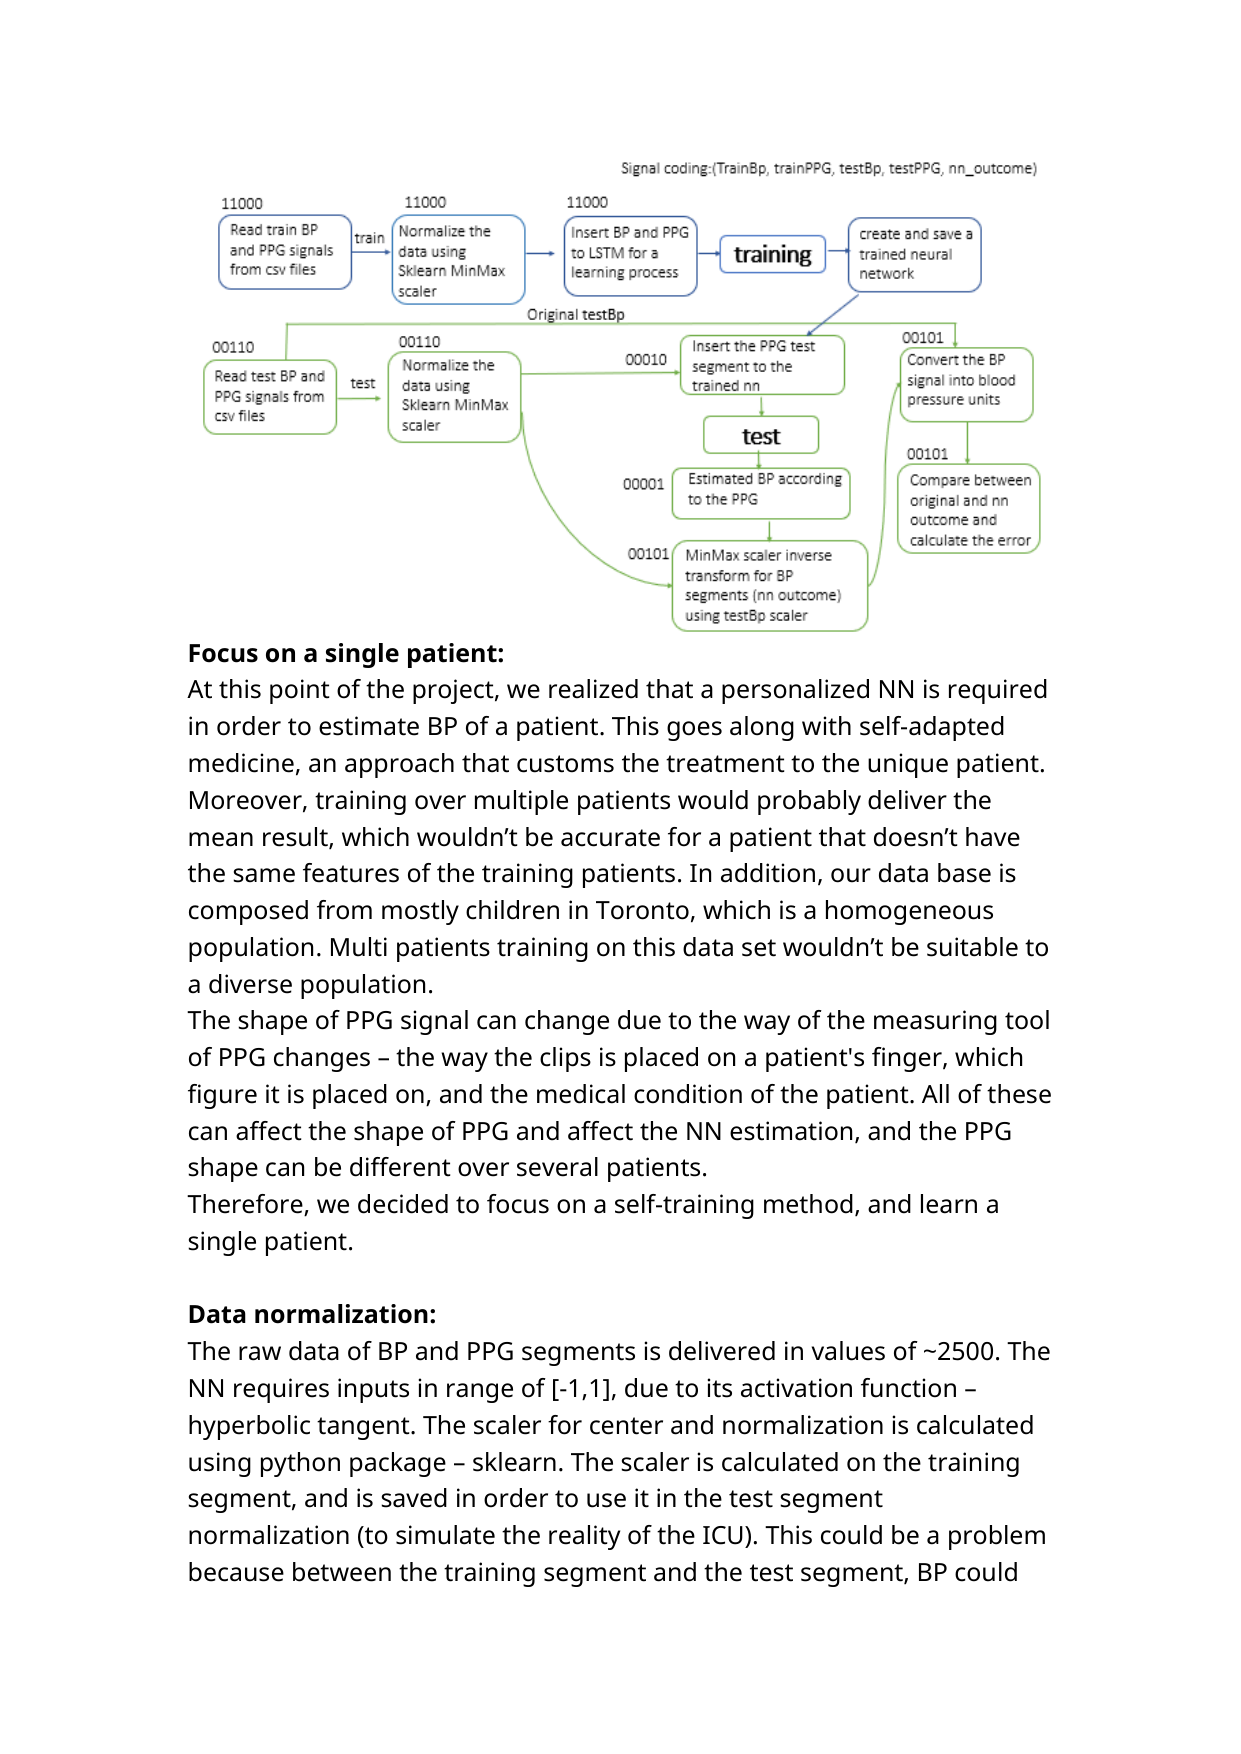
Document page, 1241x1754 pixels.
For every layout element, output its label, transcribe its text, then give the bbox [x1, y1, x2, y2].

list The shape of PPG signal can change due to the way of the measuring tool of PPG changes – the way the clips is placed on a patient's finger, which figure it is placed on, and the medical condition of the patient. All of these can affect the shape of PPG and affect the NN estimation, and the PPG shape can be different over several patients. [187, 1003, 1053, 1184]
picture [187, 150, 1053, 634]
list Focus on a single patient: [187, 635, 1053, 669]
list Data normalization: [187, 1297, 1053, 1331]
list Therefore, we decided to focus on a self-training method, and learn a single patient. [187, 1187, 1053, 1258]
list At this point of the project, we realized that a personalized NN is required in order to estimate BP of a patient. This goes along with self-adapted medicine, an approach that customs the treatment to the unique patient. Moreover, training over multiple patients would probably deliver the mean result, which wouldn’t be accurate for a patient that doesn’t have the same features of the training patients. In addition, our data base is composed from mostly children in Toronto, which is a homogeneous population. Multi patients training on this data set wouldn’t be suitable to a diverse population. [187, 672, 1053, 1000]
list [187, 1334, 1053, 1589]
